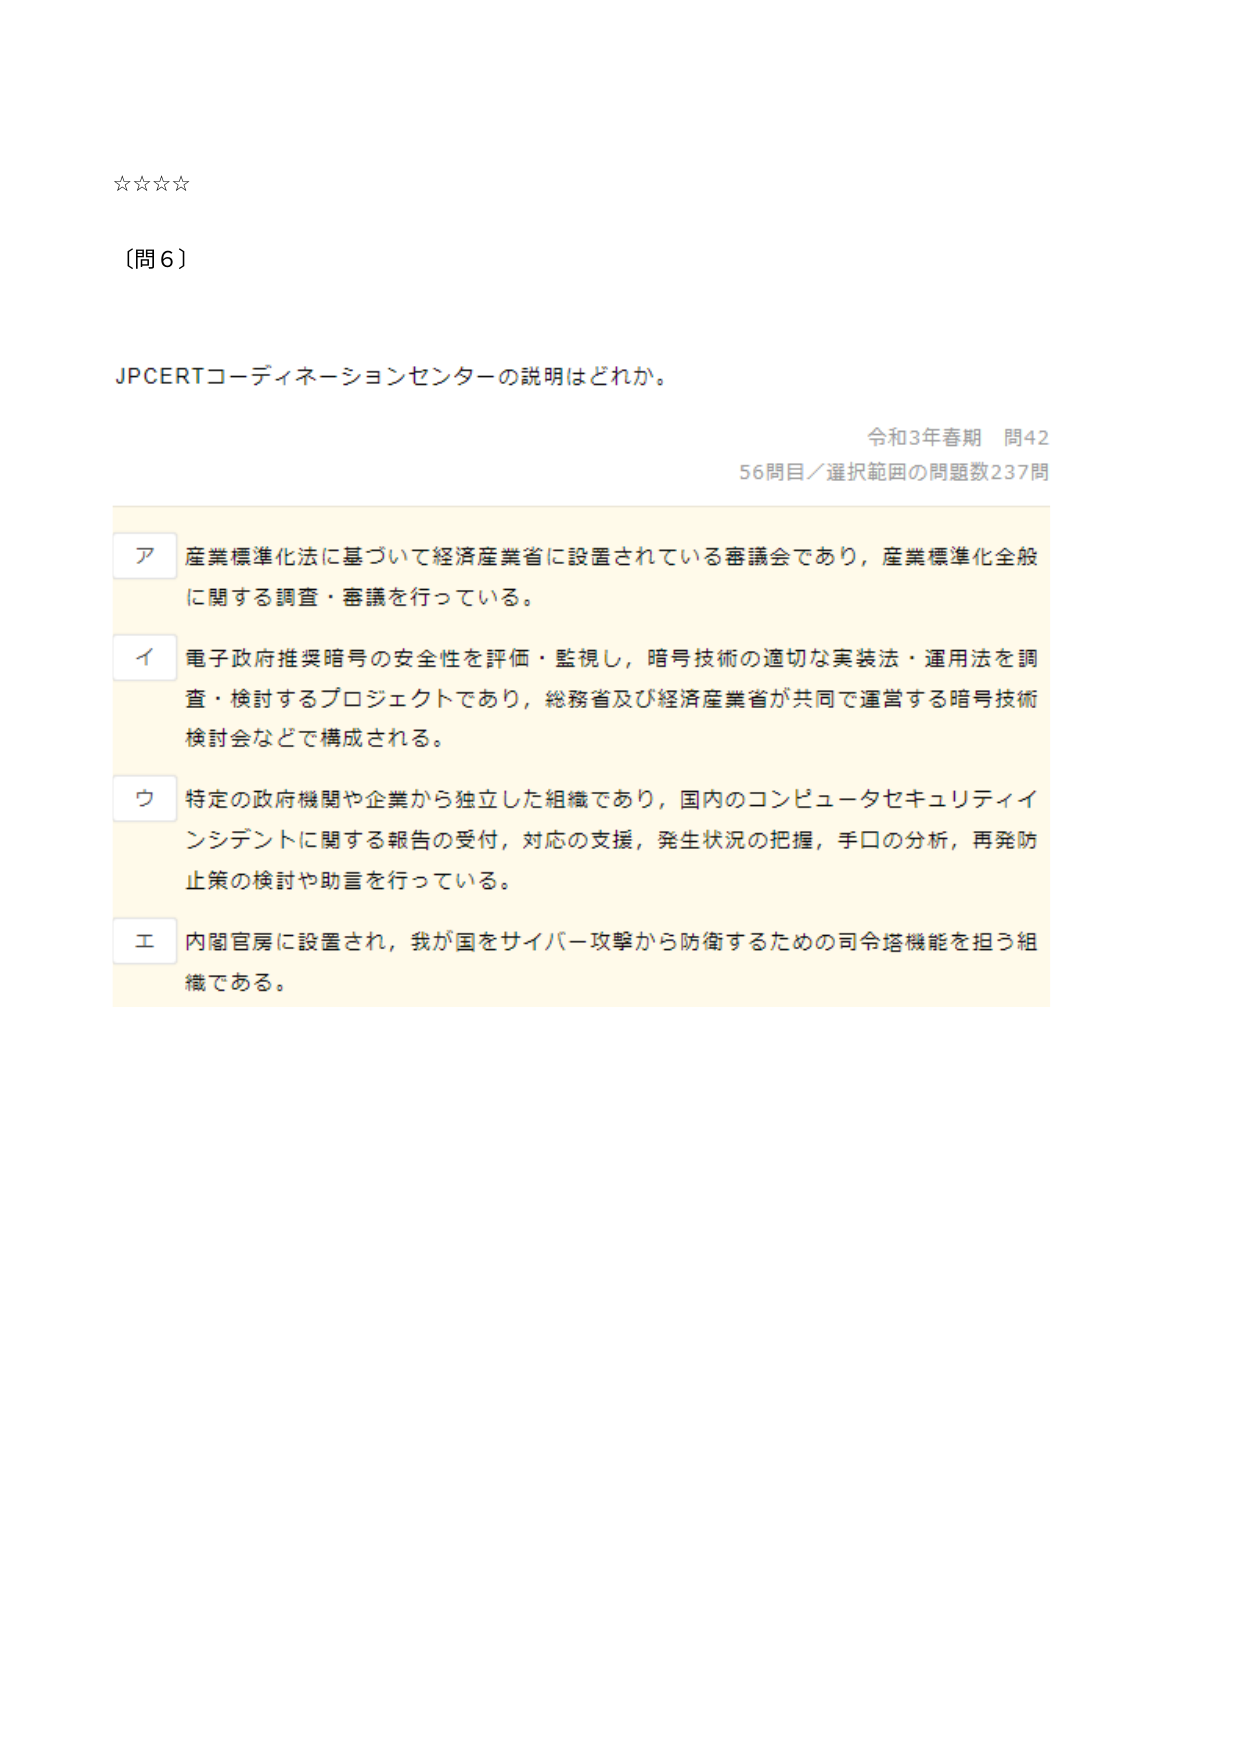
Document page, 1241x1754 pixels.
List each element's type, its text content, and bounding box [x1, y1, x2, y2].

text ☆☆☆☆ [112, 164, 1128, 202]
text 〔問６〕 [112, 239, 1128, 277]
picture [112, 352, 1050, 1007]
